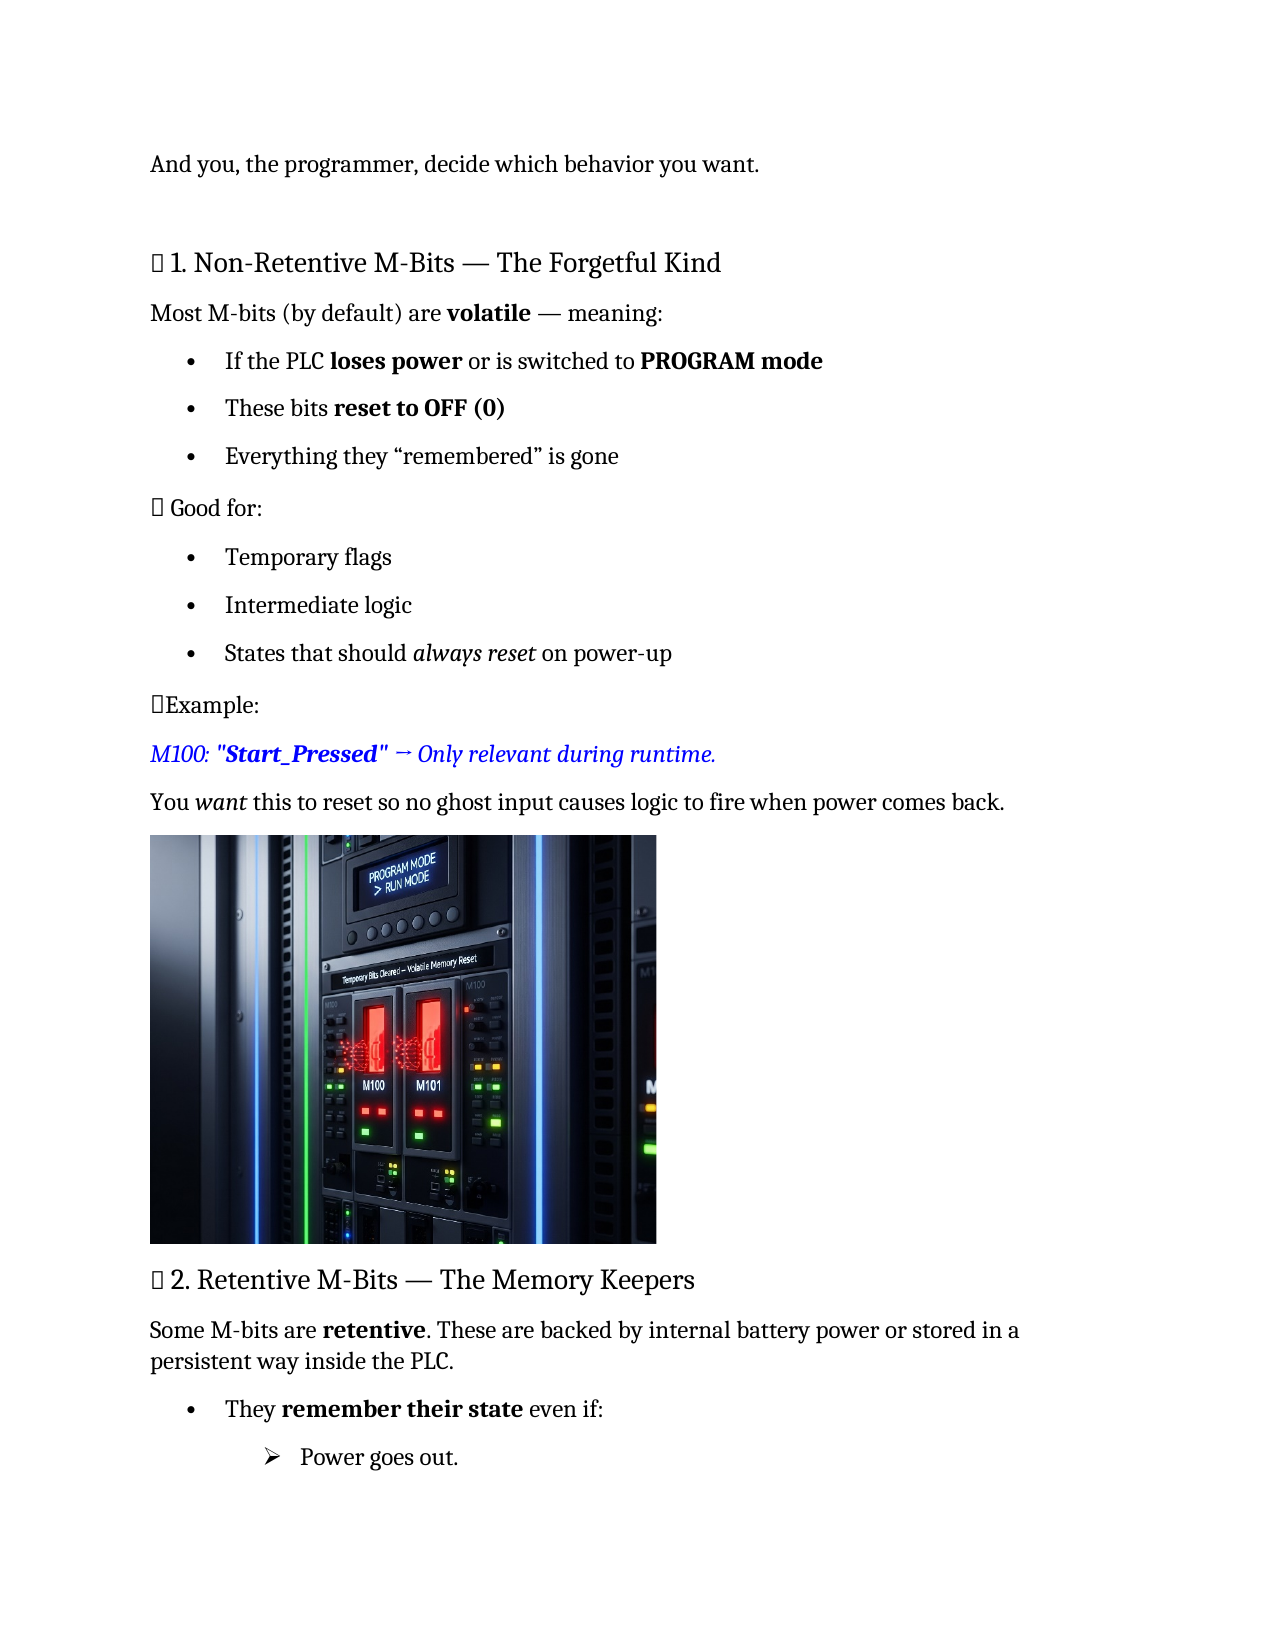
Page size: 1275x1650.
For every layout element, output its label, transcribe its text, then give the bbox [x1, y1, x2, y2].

text And you, the programmer, decide which behavior you want. [150, 150, 1125, 179]
list Intermediate logic [187, 591, 1125, 619]
text 🧼 1. Non-Retentive M-Bits — The Forgetful Kind [150, 245, 1125, 279]
picture [150, 835, 657, 1244]
text Most M-bits (by default) are volatile — meaning: [150, 299, 1125, 328]
text 🧲 2. Retentive M-Bits — The Memory Keepers [150, 1263, 1125, 1297]
list Temporary flags [187, 543, 1125, 572]
text You want this to reset so no ghost input causes logic to fire when power comes back. [150, 787, 1125, 816]
list Power goes out. [262, 1443, 1125, 1471]
text Some M-bits are retentive. These are backed by internal battery power or stored in a persistent way inside the PLC. [150, 1316, 1125, 1376]
list States that should always reset on power-up [187, 638, 1125, 667]
list If the PLC loses power or is switched to PROGRAM mode [187, 347, 1125, 375]
list They remember their state even if: [187, 1395, 1125, 1424]
list Everything they “remembered” is gone [187, 442, 1125, 471]
text M100: "Start_Pressed" → Only relevant during runtime. [150, 740, 1125, 768]
list These bits reset to OFF (0) [187, 394, 1125, 423]
text ✅ Good for: [150, 490, 1125, 524]
text 📍Example: [150, 686, 1125, 720]
